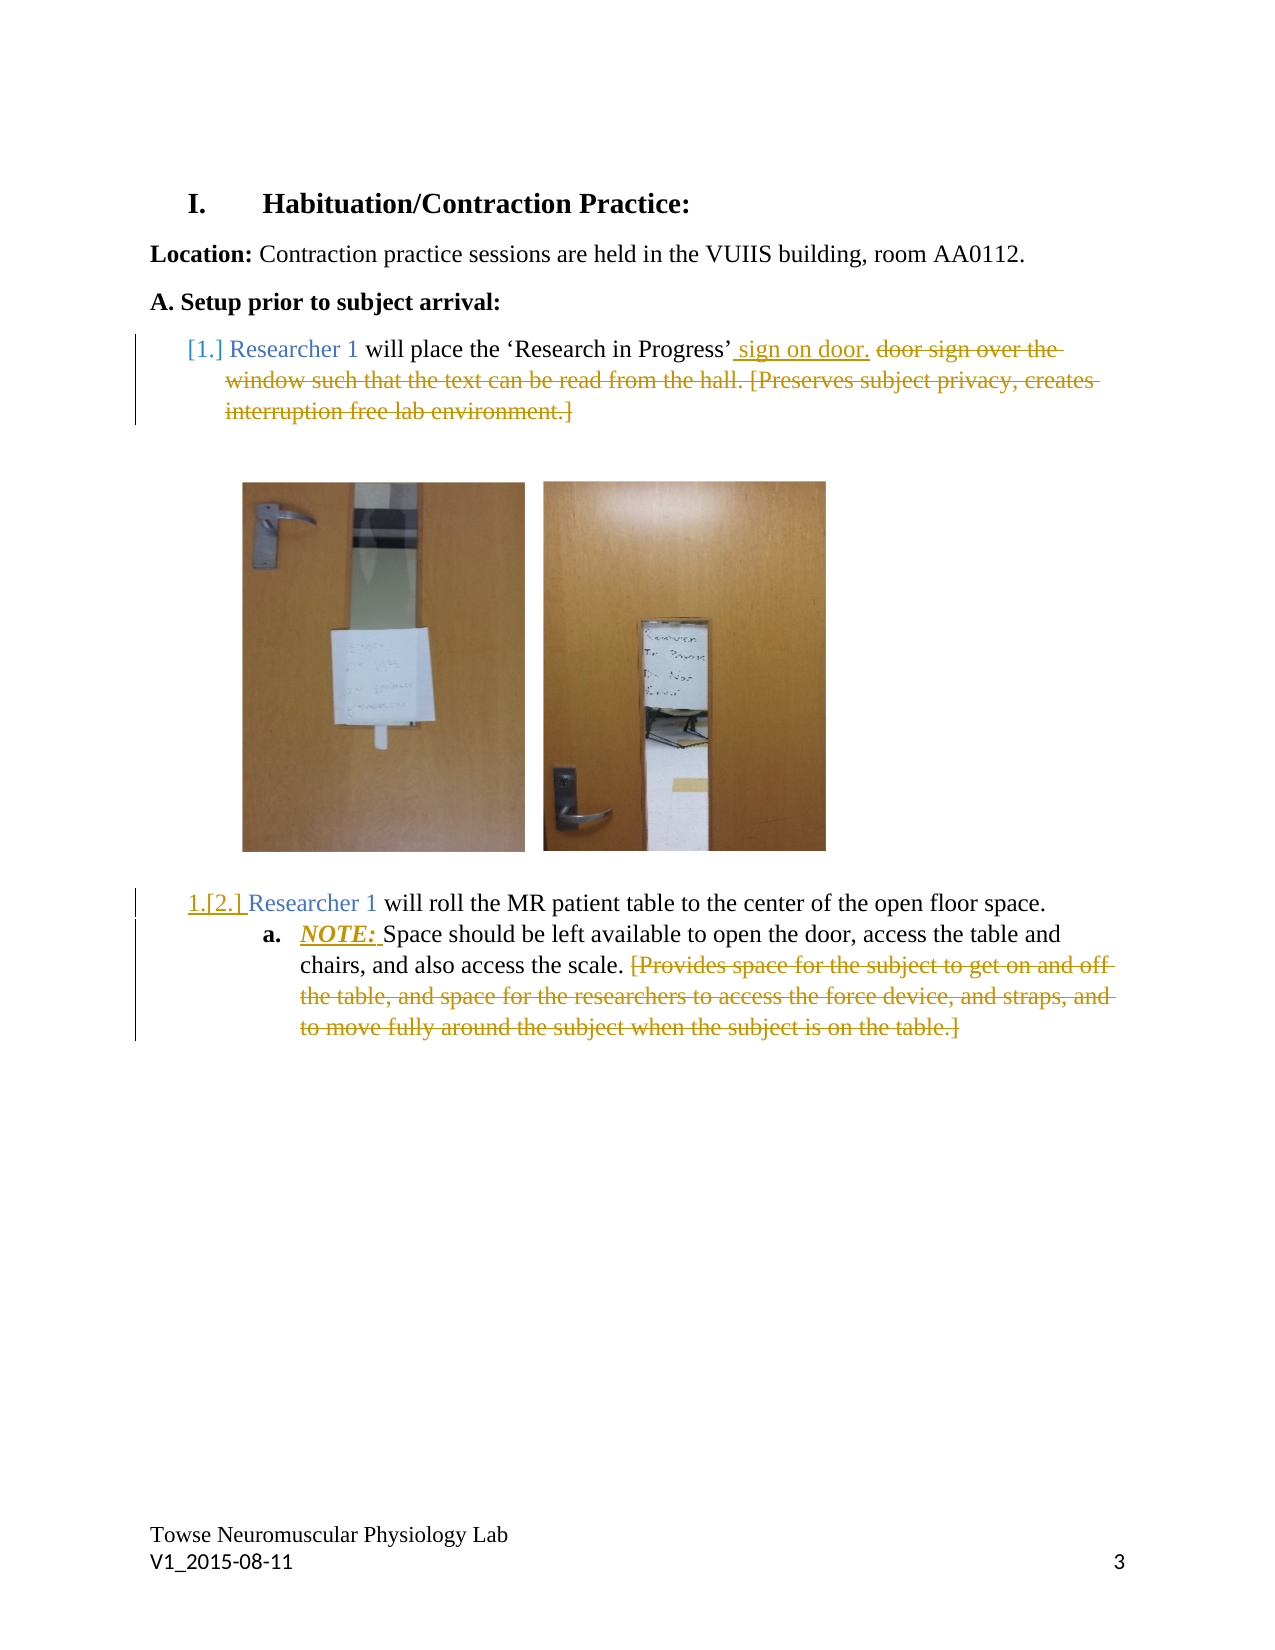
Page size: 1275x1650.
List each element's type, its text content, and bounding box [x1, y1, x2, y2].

list Researcher 1 will place the ‘Research in Progress’ [187, 334, 1125, 425]
text A. Setup prior to subject arrival: [150, 287, 1125, 315]
text Location: Contraction practice sessions are held in the VUIIS building, room AA0112. [150, 239, 1125, 268]
picture [544, 482, 826, 851]
list Habituation/Contraction Practice: [187, 186, 1125, 220]
picture [243, 483, 525, 852]
table_header [225, 475, 534, 888]
table_header [534, 475, 852, 888]
list Researcher 1 will roll the MR patient table to the center of the open floor space. [187, 888, 1125, 917]
list Space should be left available to open the door, access the table and chairs, and also access the scale. [262, 919, 1125, 1041]
